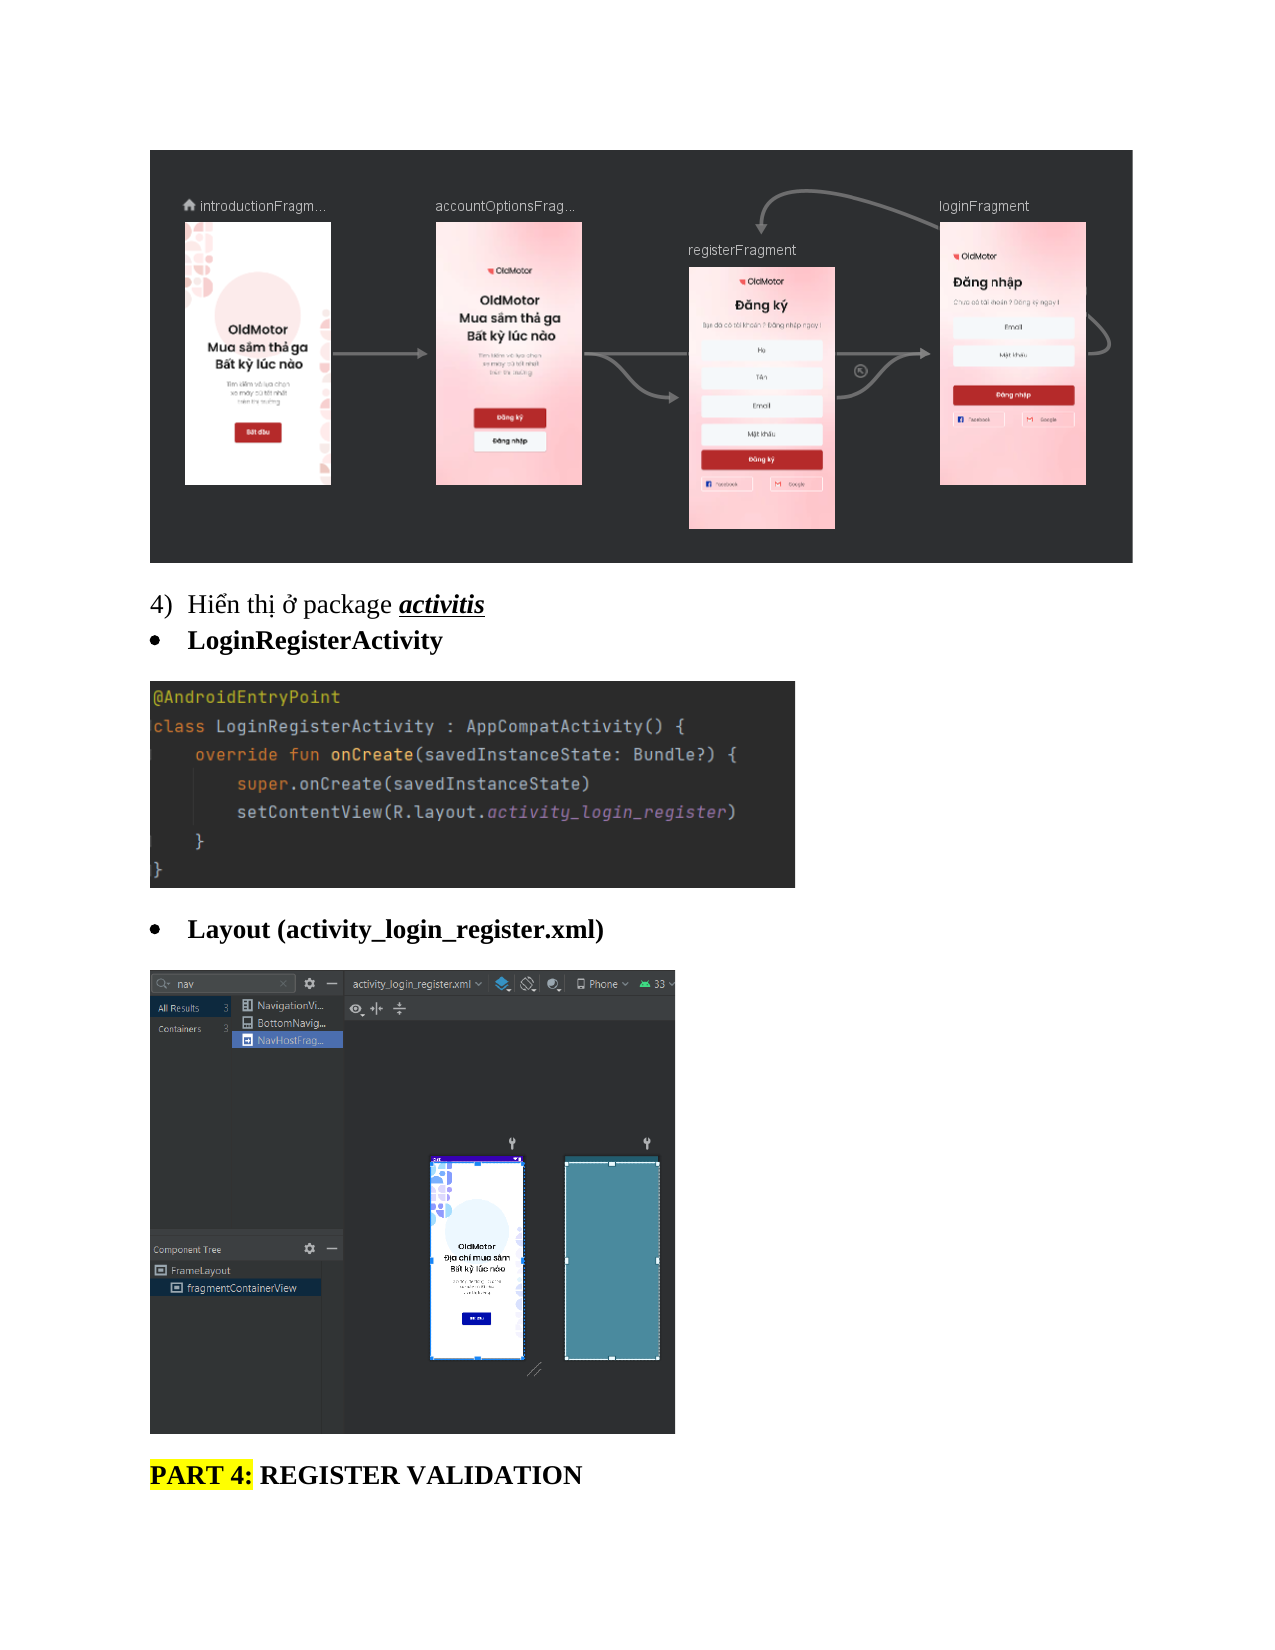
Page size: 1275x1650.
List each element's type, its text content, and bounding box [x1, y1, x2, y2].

picture [150, 681, 796, 888]
picture [150, 150, 1133, 563]
text PART 4: REGISTER VALIDATION [253, 1459, 1153, 1490]
list Hiển thị ở package activitis [150, 589, 1153, 620]
list Layout (activity_login_register.xml) [150, 913, 1153, 944]
picture [150, 970, 675, 1434]
list LoginRegisterActivity [150, 624, 1153, 656]
